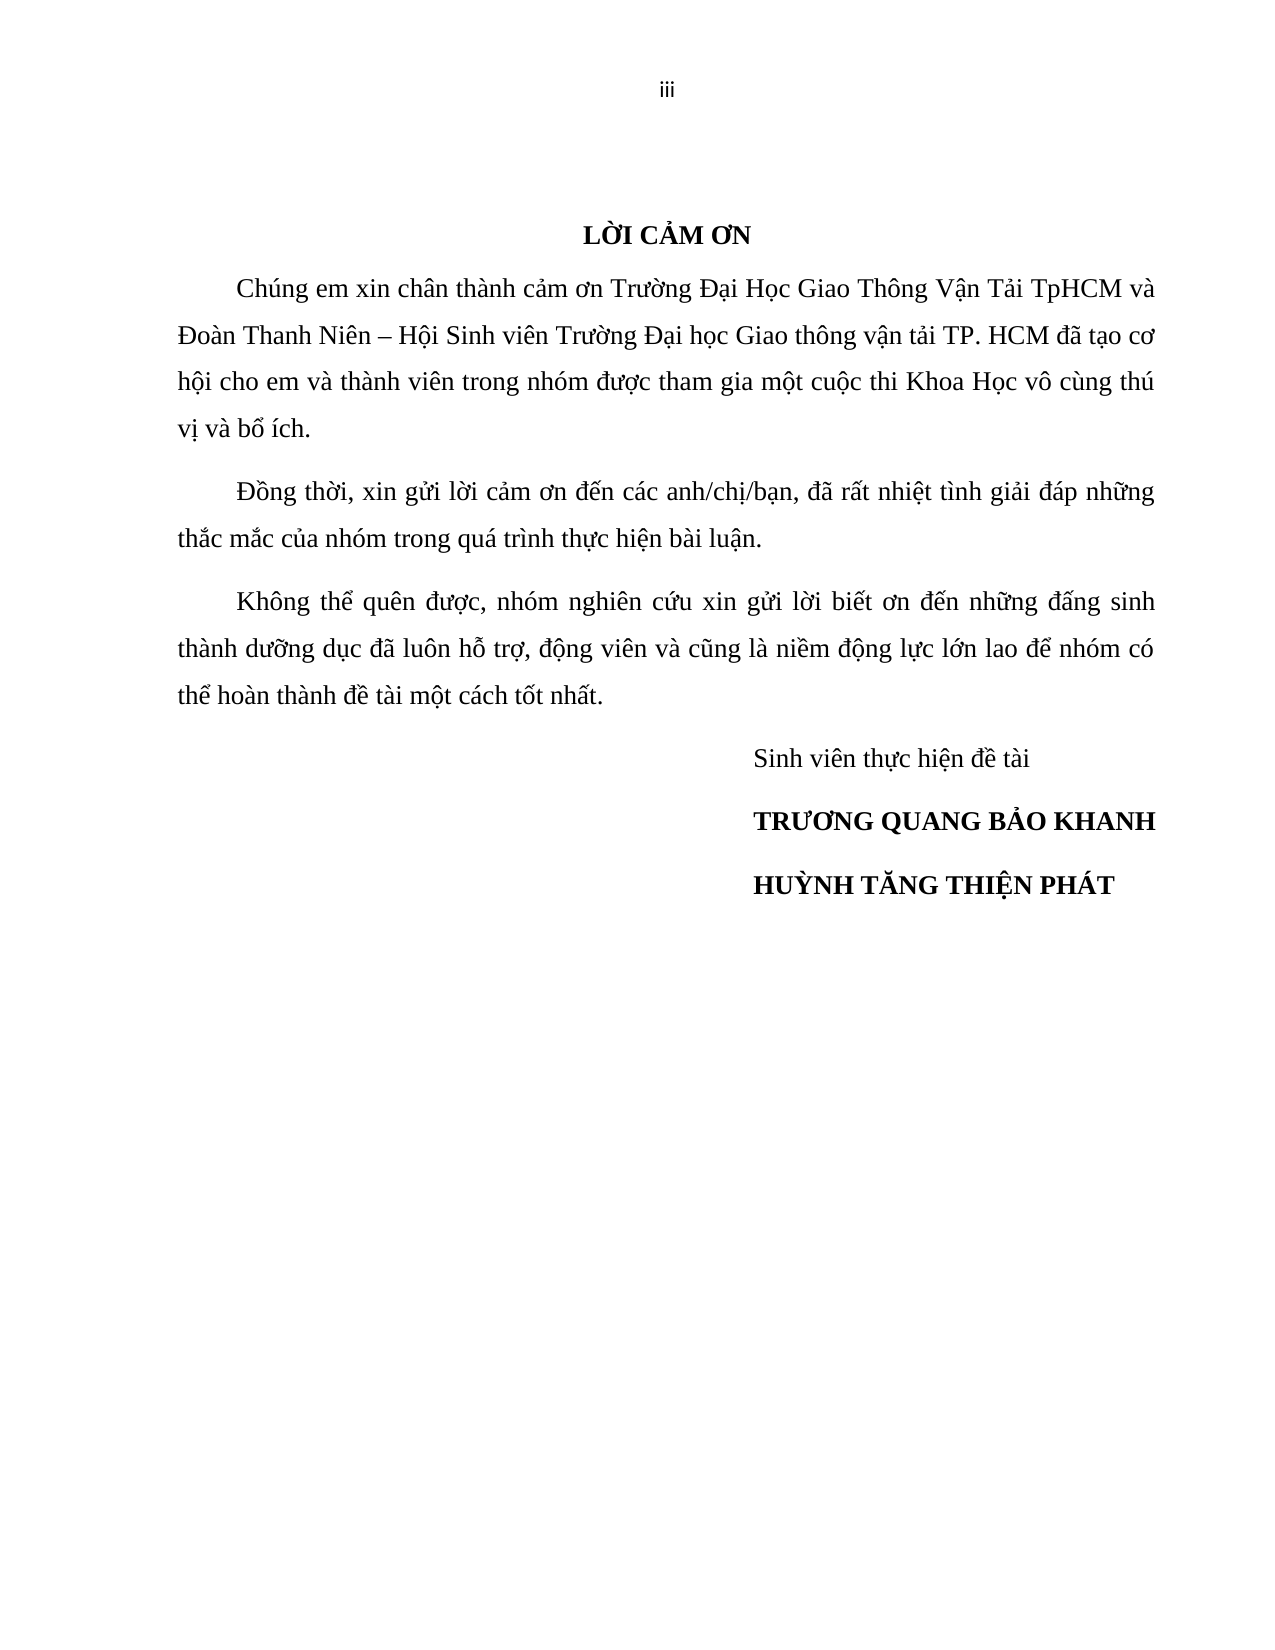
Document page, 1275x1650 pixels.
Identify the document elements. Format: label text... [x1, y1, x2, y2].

text TRƯƠNG QUANG BẢO KHANH [177, 806, 1157, 837]
text Chúng em xin chân thành cảm ơn Trường Đại Học Giao Thông Vận Tải TpHCM và Đoàn Thanh Niên – Hội Sinh viên Trường Đại học Giao thông vận tải TP. HCM đã tạo cơ hội cho em và thành viên trong nhóm được tham gia một cuộc thi Khoa Học vô cùng thú vị và bổ ích. [177, 272, 1157, 443]
text Sinh viên thực hiện đề tài [177, 742, 1157, 773]
text LỜI CẢM ƠN [177, 219, 1157, 250]
text Không thể quên được, nhóm nghiên cứu xin gửi lời biết ơn đến những đấng sinh thành dưỡng dục đã luôn hỗ trợ, động viên và cũng là niềm động lực lớn lao để nhóm có thể hoàn thành đề tài một cách tốt nhất. [177, 586, 1157, 710]
text Đồng thời, xin gửi lời cảm ơn đến các anh/chị/bạn, đã rất nhiệt tình giải đáp những thắc mắc của nhóm trong quá trình thực hiện bài luận. [177, 476, 1157, 553]
text HUỲNH TĂNG THIỆN PHÁT [177, 869, 1157, 900]
